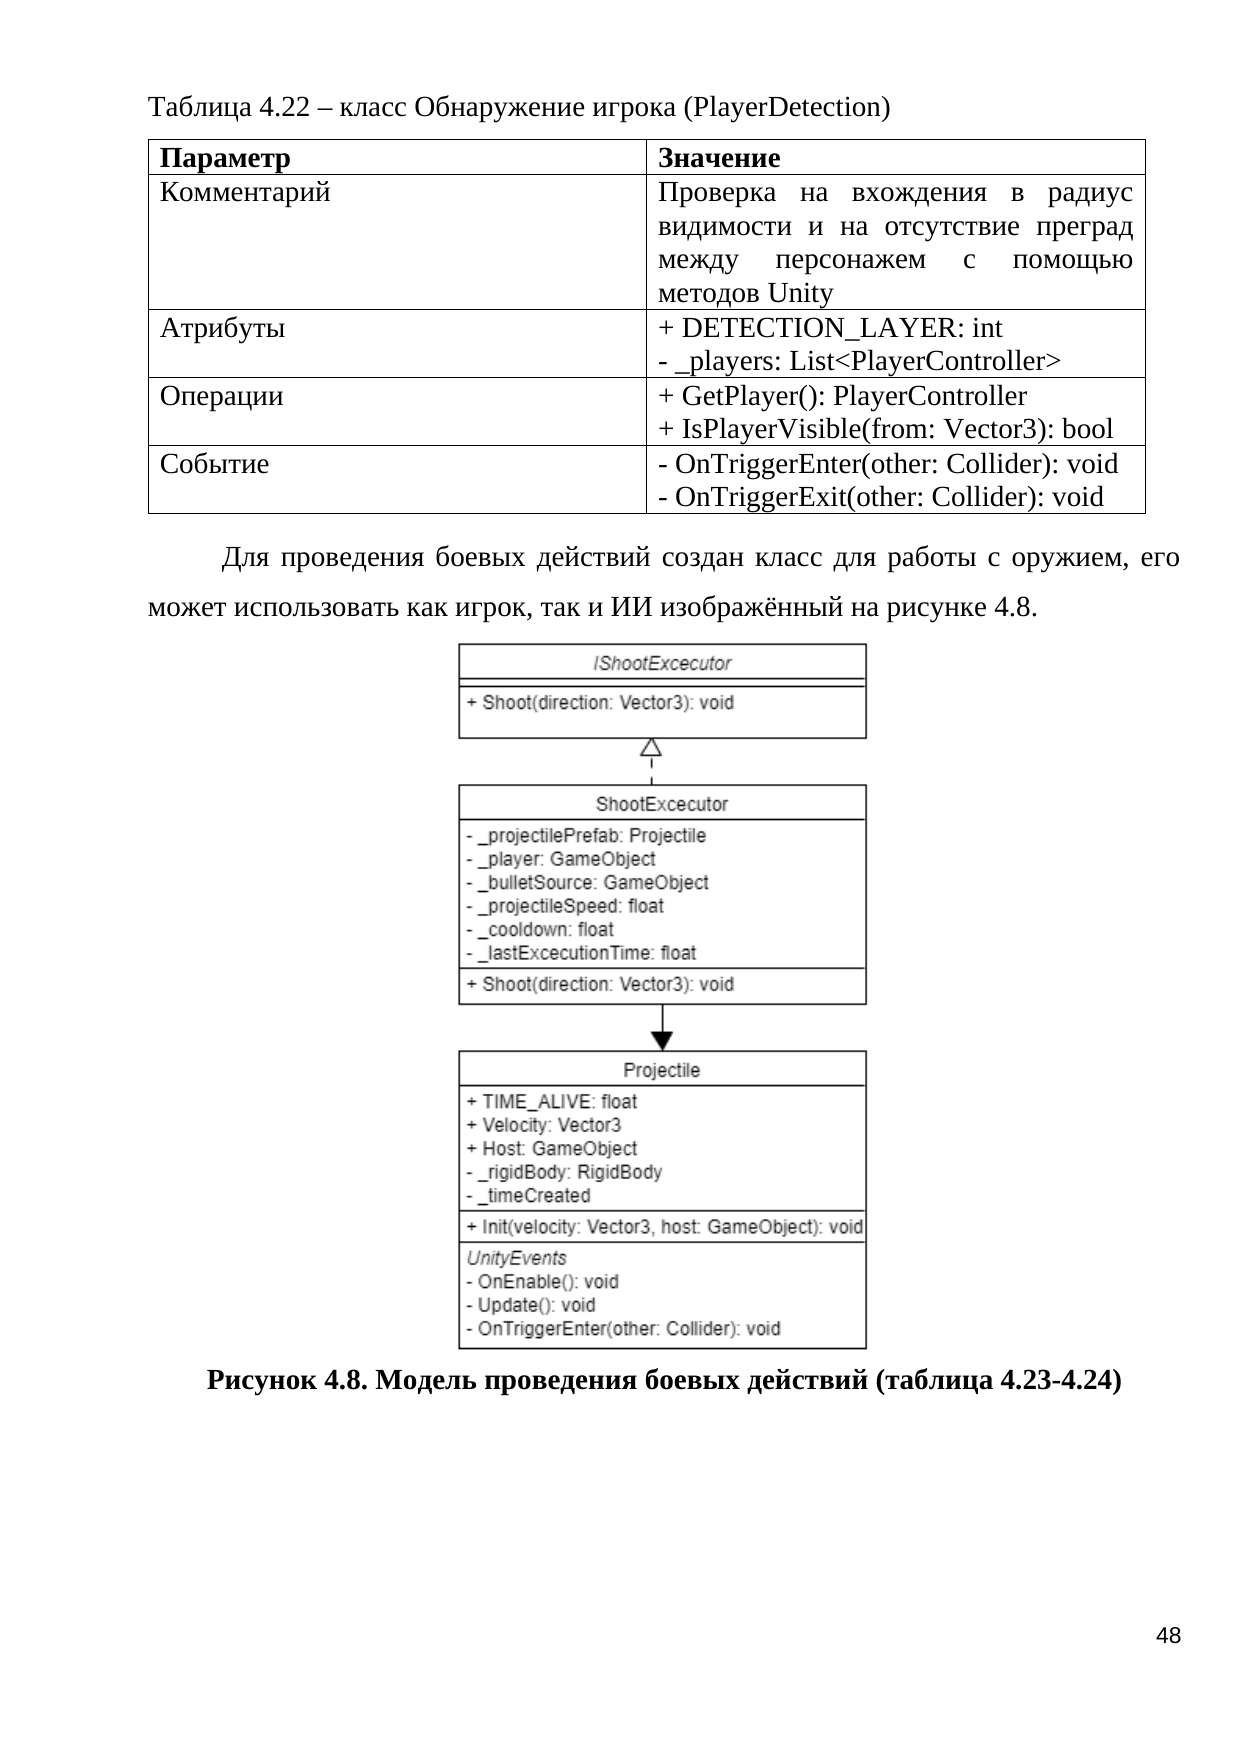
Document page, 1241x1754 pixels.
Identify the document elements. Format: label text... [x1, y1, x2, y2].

table_cell + GetPlayer(): PlayerController + IsPlayerVisible(from: Vector3): bool [647, 378, 1145, 445]
table_cell Атрибуты [149, 310, 646, 377]
table_cell + DETECTION_LAYER: int - _players: List<PlayerController> [647, 310, 1145, 377]
table_cell Событие [149, 446, 646, 513]
table_cell Комментарий [149, 175, 646, 309]
table_cell Операции [149, 378, 646, 445]
table_header Значение [647, 140, 1145, 173]
text Для проведения боевых действий создан класс для работы с оружием, его может использовать как игрок, так и ИИ изображённый на рисунке 4.8. [148, 539, 1181, 623]
table_header Параметр [149, 140, 646, 173]
table_cell - OnTriggerEnter(other: Collider): void - OnTriggerExit(other: Collider): void [647, 446, 1145, 513]
text Таблица 4.22 – класс Обнаружение игрока (PlayerDetection) [148, 89, 1181, 122]
text Рисунок 4.8. Модель проведения боевых действий (таблица 4.23-4.24) [148, 1362, 1181, 1396]
picture [454, 639, 875, 1359]
table_cell Проверка на вхождения в радиус видимости и на отсутствие преград между персонажем с помощью методов Unity [647, 175, 1145, 309]
